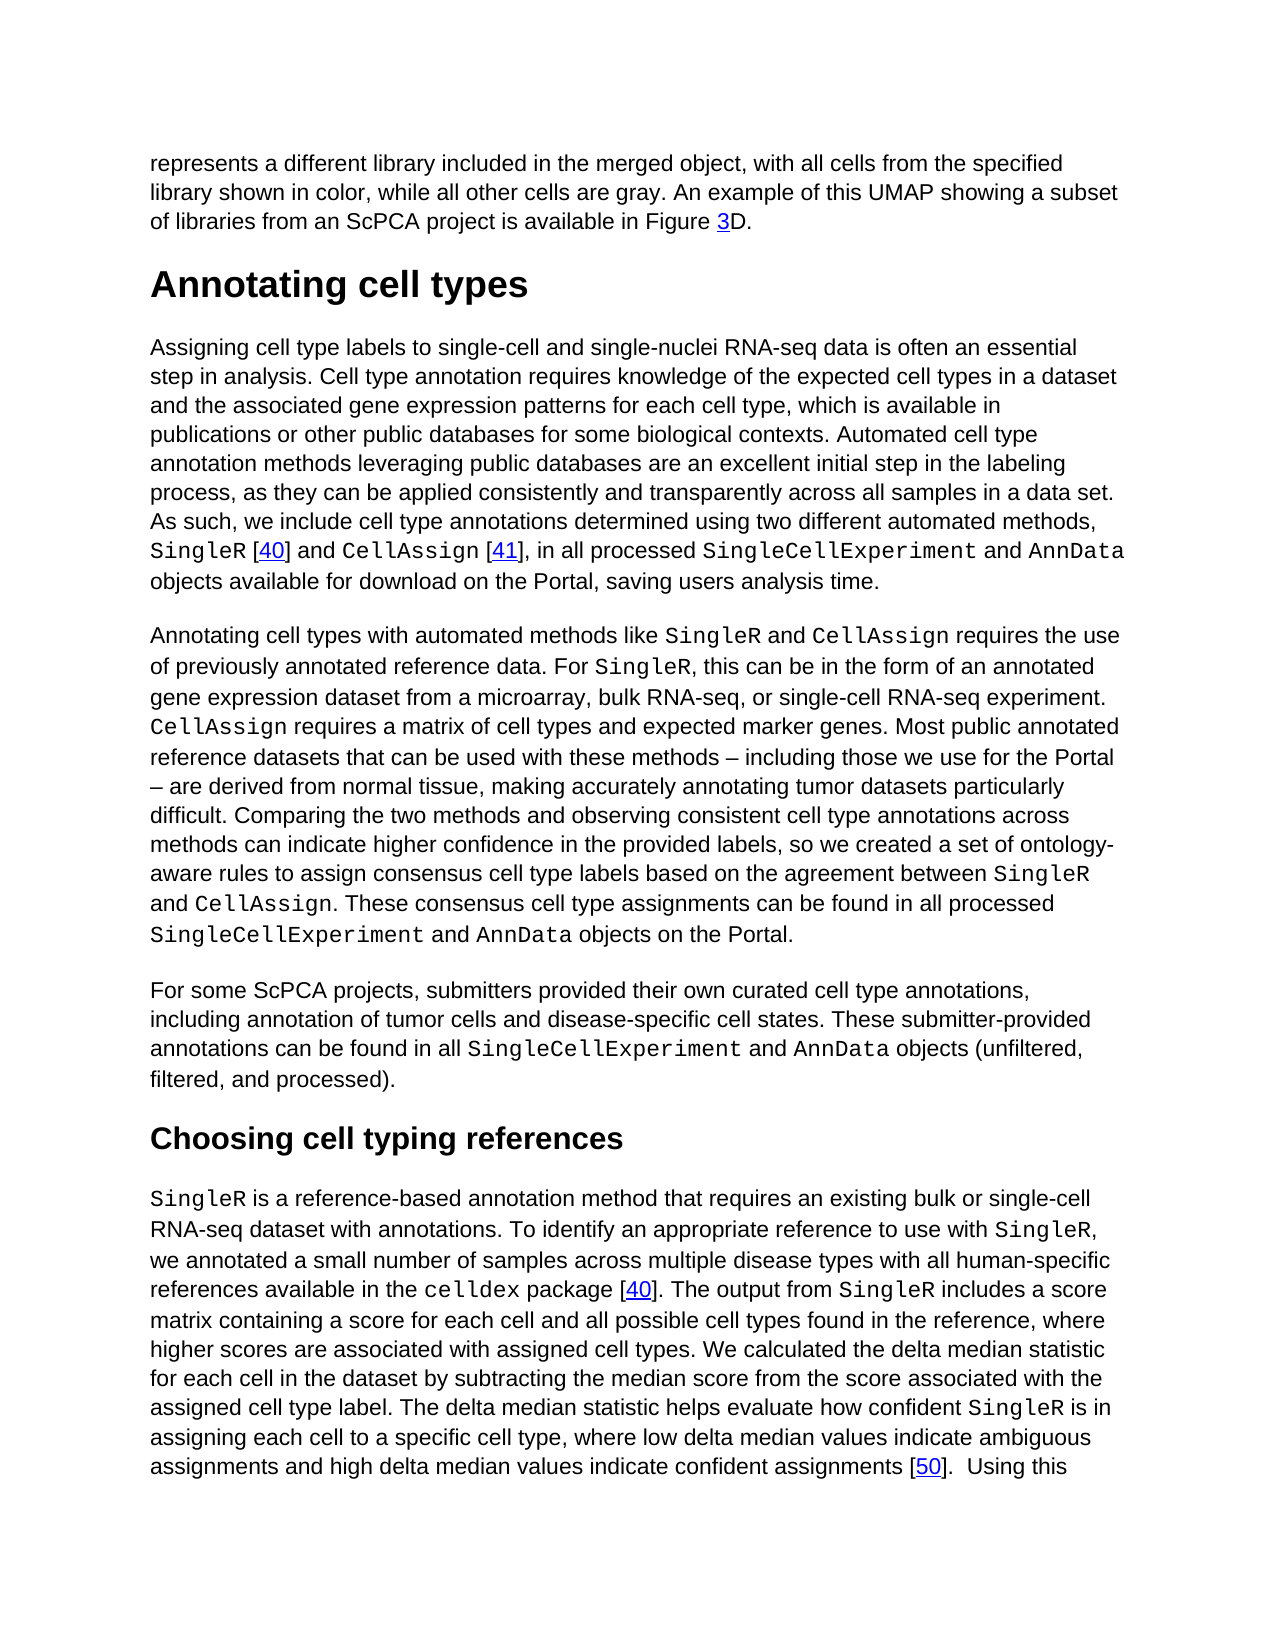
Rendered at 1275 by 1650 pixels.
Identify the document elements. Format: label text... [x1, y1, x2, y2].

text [150, 150, 1125, 234]
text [150, 1185, 1125, 1480]
subtitle Choosing cell typing references [150, 1120, 1125, 1156]
text For some ScPCA projects, submitters provided their own curated cell type annotations, including annotation of tumor cells and disease-specific cell states. These submitter-provided annotations can be found in all SingleCellExperiment and AnnData objects (unfiltered, filtered, and processed). [150, 977, 1125, 1093]
subtitle Annotating cell types [150, 262, 1125, 305]
text Annotating cell types with automated methods like SingleR and CellAssign requires the use of previously annotated reference data. For SingleR, this can be in the form of an annotated gene expression dataset from a microarray, bulk RNA-seq, or single-cell RNA-seq experiment. CellAssign requires a matrix of cell types and expected marker genes. Most public annotated reference datasets that can be used with these methods – including those we use for the Portal – are derived from normal tissue, making accurately annotating tumor datasets particularly difficult. Comparing the two methods and observing consistent cell type annotations across methods can indicate higher confidence in the provided labels, so we created a set of ontology-aware rules to assign consensus cell type labels based on the agreement between SingleR and CellAssign. These consensus cell type assignments can be found in all processed SingleCellExperiment and AnnData objects on the Portal. [150, 622, 1125, 950]
text Assigning cell type labels to single-cell and single-nuclei RNA-seq data is often an essential step in analysis. Cell type annotation requires knowledge of the expected cell types in a dataset and the associated gene expression patterns for each cell type, which is available in publications or other public databases for some biological contexts. Automated cell type annotation methods leveraging public databases are an excellent initial step in the labeling process, as they can be applied consistently and transparently across all samples in a data set. As such, we include cell type annotations determined using two different automated methods, SingleR [40] and CellAssign [41], in all processed SingleCellExperiment and AnnData objects available for download on the Portal, saving users analysis time. [150, 334, 1125, 594]
